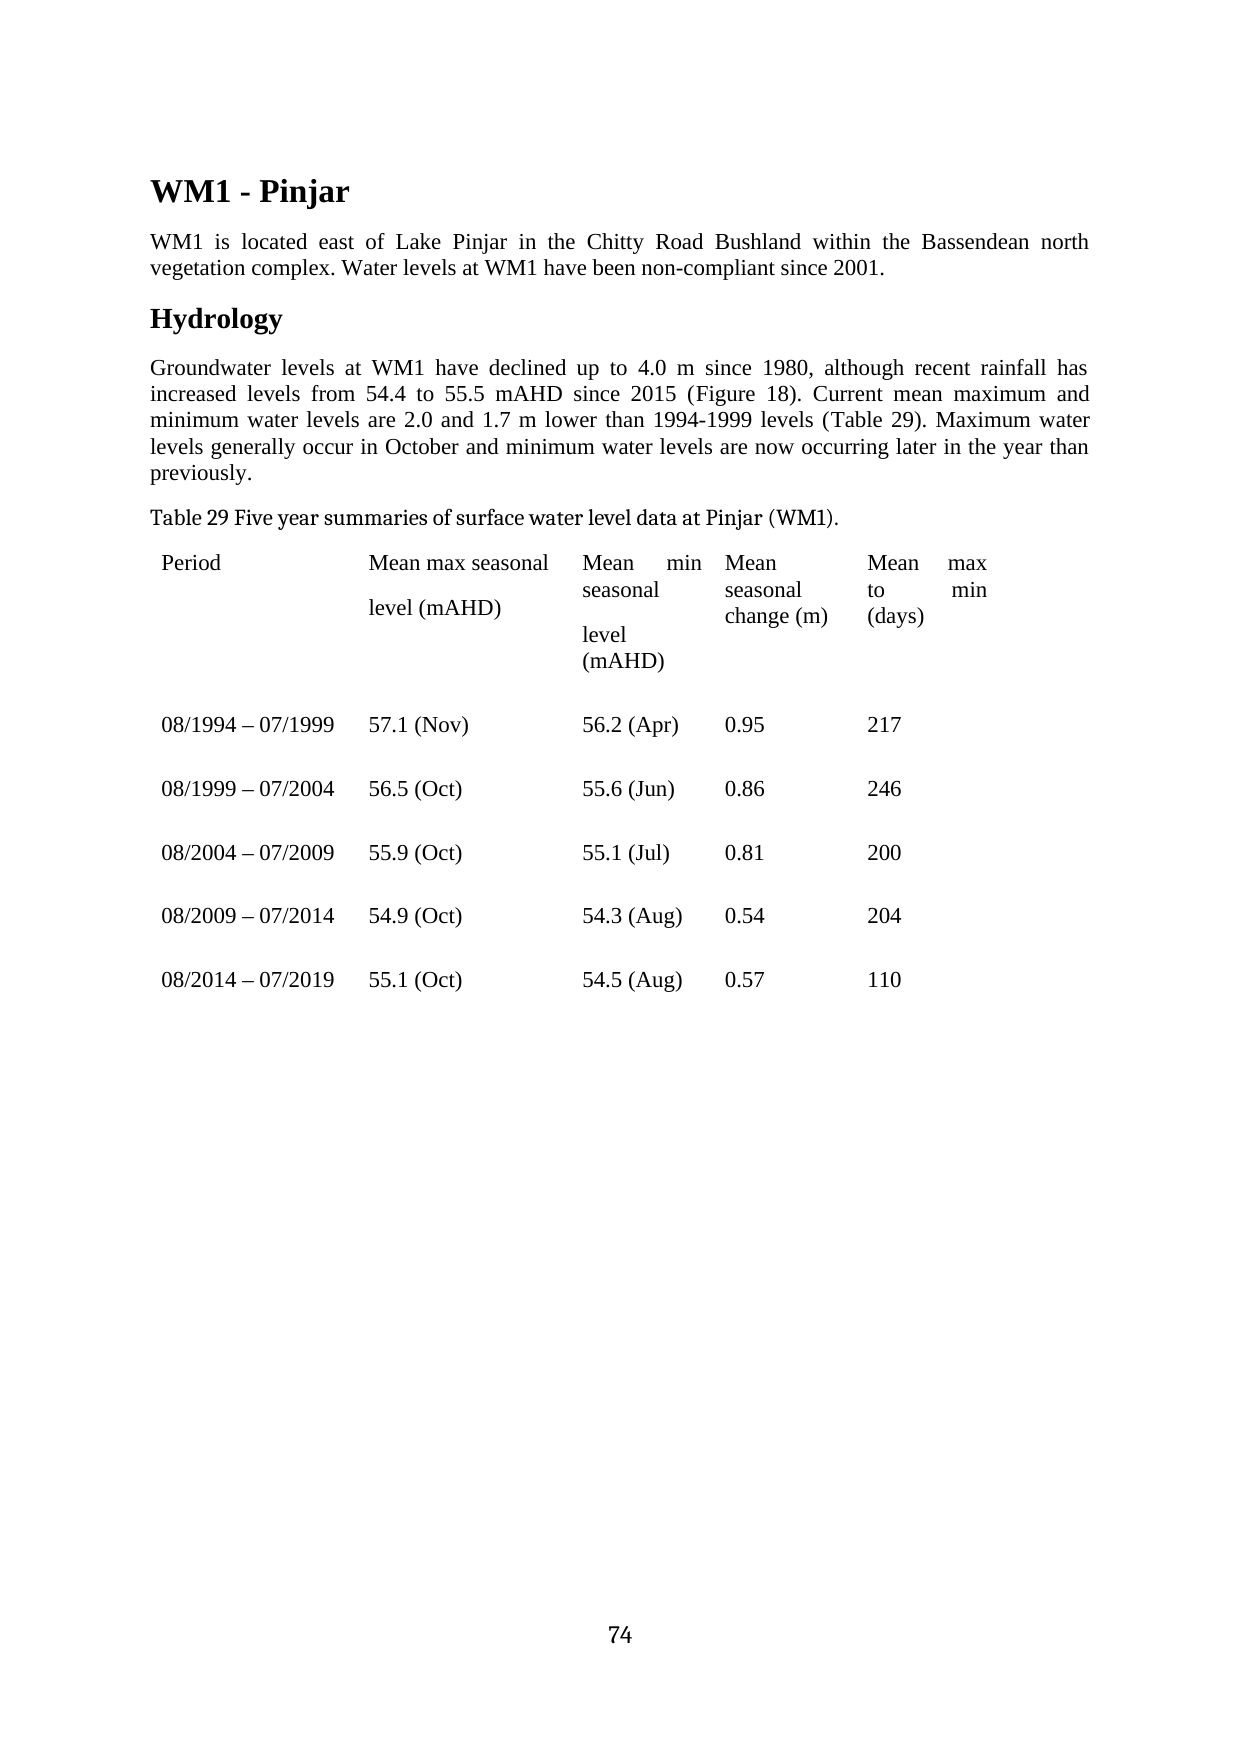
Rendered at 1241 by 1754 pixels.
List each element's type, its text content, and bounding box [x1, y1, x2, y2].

text Table 29 Five year summaries of surface water level data at Pinjar (WM1). [150, 504, 1090, 531]
subtitle Hydrology [150, 301, 1090, 335]
table_cell 55.1 (Oct) [357, 948, 571, 1012]
subtitle WM1 - Pinjar [150, 171, 1090, 209]
text WM1 is located east of Lake Pinjar in the Chitty Road Bushland within the Bassendean north vegetation complex. Water levels at WM1 have been non-compliant since 2001. [150, 228, 1090, 281]
table_header Mean max seasonal level (mAHD) [357, 531, 571, 692]
table_cell 54.9 (Oct) [357, 884, 571, 948]
table_cell 08/1999 – 07/2004 [150, 756, 357, 820]
table_header Mean min seasonal level (mAHD) [571, 531, 713, 692]
table_cell 08/2009 – 07/2014 [150, 884, 357, 948]
table_cell 57.1 (Nov) [357, 692, 571, 756]
table_cell 0.95 [713, 692, 856, 756]
table_header Mean max to min (days) [856, 531, 998, 692]
table_cell 0.81 [713, 820, 856, 884]
table_cell 55.1 (Jul) [571, 820, 713, 884]
table_cell 08/1994 – 07/1999 [150, 692, 357, 756]
table_cell 0.57 [713, 948, 856, 1012]
table_cell 217 [856, 692, 998, 756]
table_cell 204 [856, 884, 998, 948]
table_cell 56.2 (Apr) [571, 692, 713, 756]
table_cell 54.3 (Aug) [571, 884, 713, 948]
table_cell 55.6 (Jun) [571, 756, 713, 820]
table_cell 0.86 [713, 756, 856, 820]
table_cell 54.5 (Aug) [571, 948, 713, 1012]
table_header Mean seasonal change (m) [713, 531, 856, 692]
table_cell 0.54 [713, 884, 856, 948]
table_cell 110 [856, 948, 998, 1012]
table_cell 56.5 (Oct) [357, 756, 571, 820]
table_cell 08/2004 – 07/2009 [150, 820, 357, 884]
table_cell 08/2014 – 07/2019 [150, 948, 357, 1012]
table_header Period [150, 531, 357, 692]
text Groundwater levels at WM1 have declined up to 4.0 m since 1980, although recent rainfall has increased levels from 54.4 to 55.5 mAHD since 2015 (Figure 18). Current mean maximum and minimum water levels are 2.0 and 1.7 m lower than 1994-1999 levels (Table 29). Maximum water levels generally occur in October and minimum water levels are now occurring later in the year than previously. [150, 354, 1090, 486]
table_cell 246 [856, 756, 998, 820]
table_cell 55.9 (Oct) [357, 820, 571, 884]
table_cell 200 [856, 820, 998, 884]
